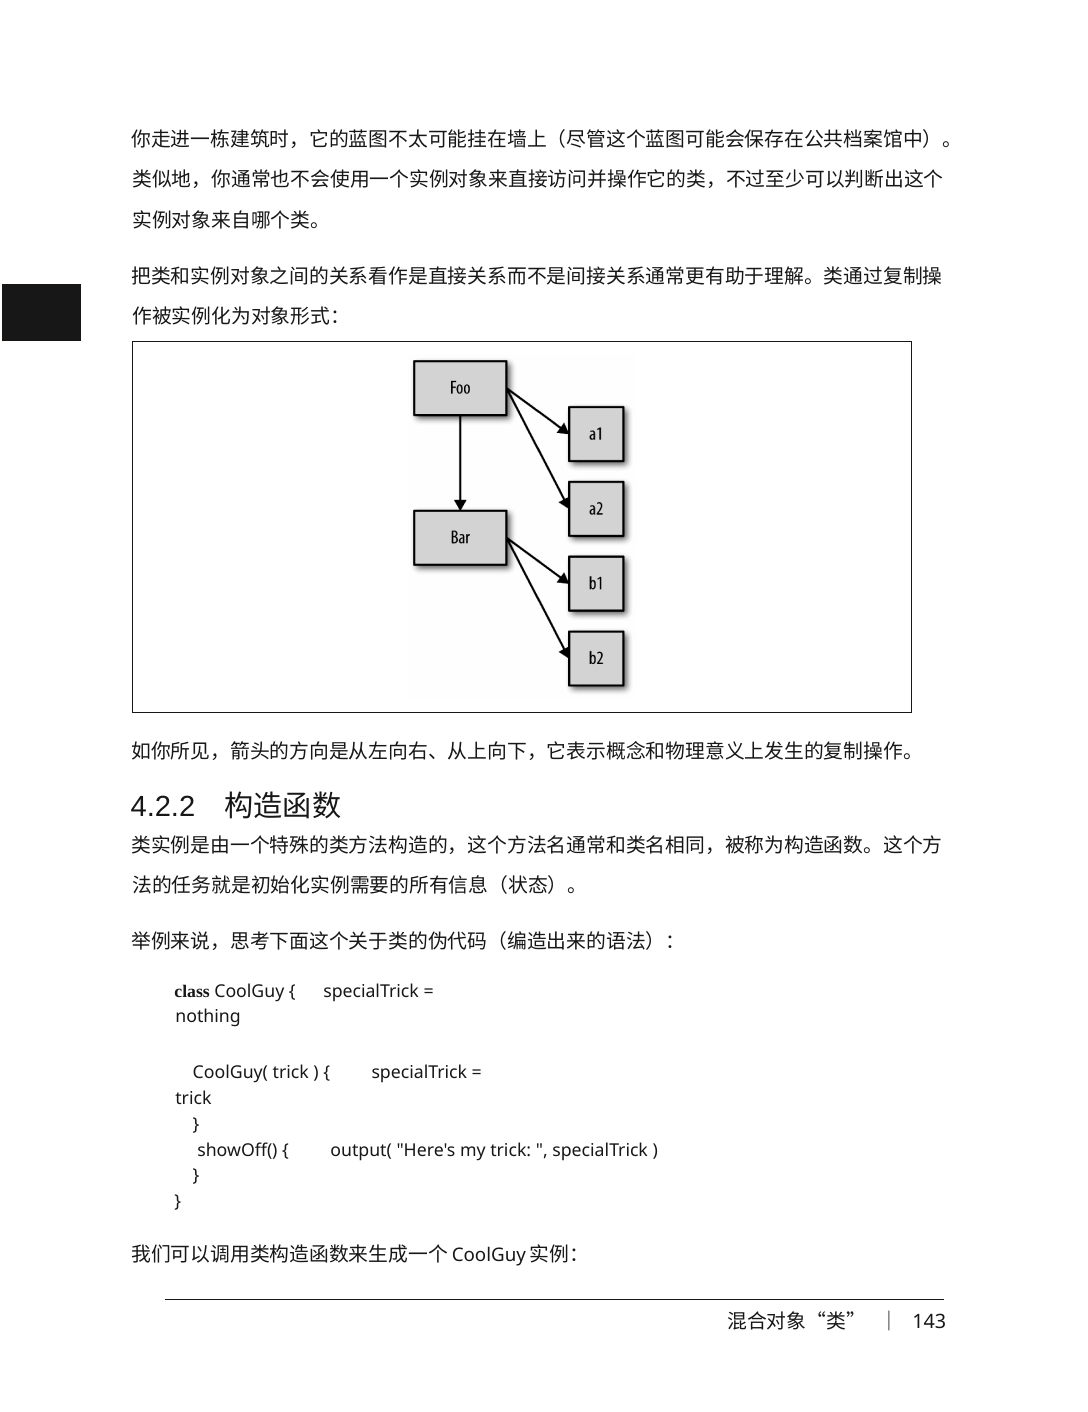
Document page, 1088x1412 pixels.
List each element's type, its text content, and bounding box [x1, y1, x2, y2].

text class CoolGuy { specialTrick = nothing [174, 979, 466, 1028]
text showOff() { output( "Here's my trick: ", specialTrick ) [174, 1137, 661, 1161]
text } [174, 1111, 680, 1135]
text } [174, 1163, 680, 1187]
text CoolGuy( trick ) { specialTrick = trick [174, 1060, 519, 1109]
text 类实例是由一个特殊的类方法构造的，这个方法名通常和类名相同，被称为构造函数。这个方法的任务就是初始化实例需要的所有信息（状态）。 [131, 829, 956, 898]
text } [174, 1189, 680, 1213]
text 把类和实例对象之间的关系看作是直接关系而不是间接关系通常更有助于理解。类通过复制操作被实例化为对象形式： [131, 260, 956, 329]
text 我们可以调用类构造函数来生成一个CoolGuy实例： [131, 1238, 956, 1267]
text 如你所见，箭头的方向是从左向右、从上向下，它表示概念和物理意义上发生的复制操作。 [131, 736, 956, 764]
text 你走进一栋建筑时，它的蓝图不太可能挂在墙上（尽管这个蓝图可能会保存在公共档案馆中）。类似地，你通常也不会使用一个实例对象来直接访问并操作它的类，不过至少可以判断出这个实例对象来自哪个类。 [131, 123, 956, 233]
subtitle 4.2.2 构造函数 [130, 782, 956, 825]
text 举例来说，思考下面这个关于类的伪代码（编造出来的语法）： [131, 926, 956, 954]
picture [407, 354, 637, 699]
